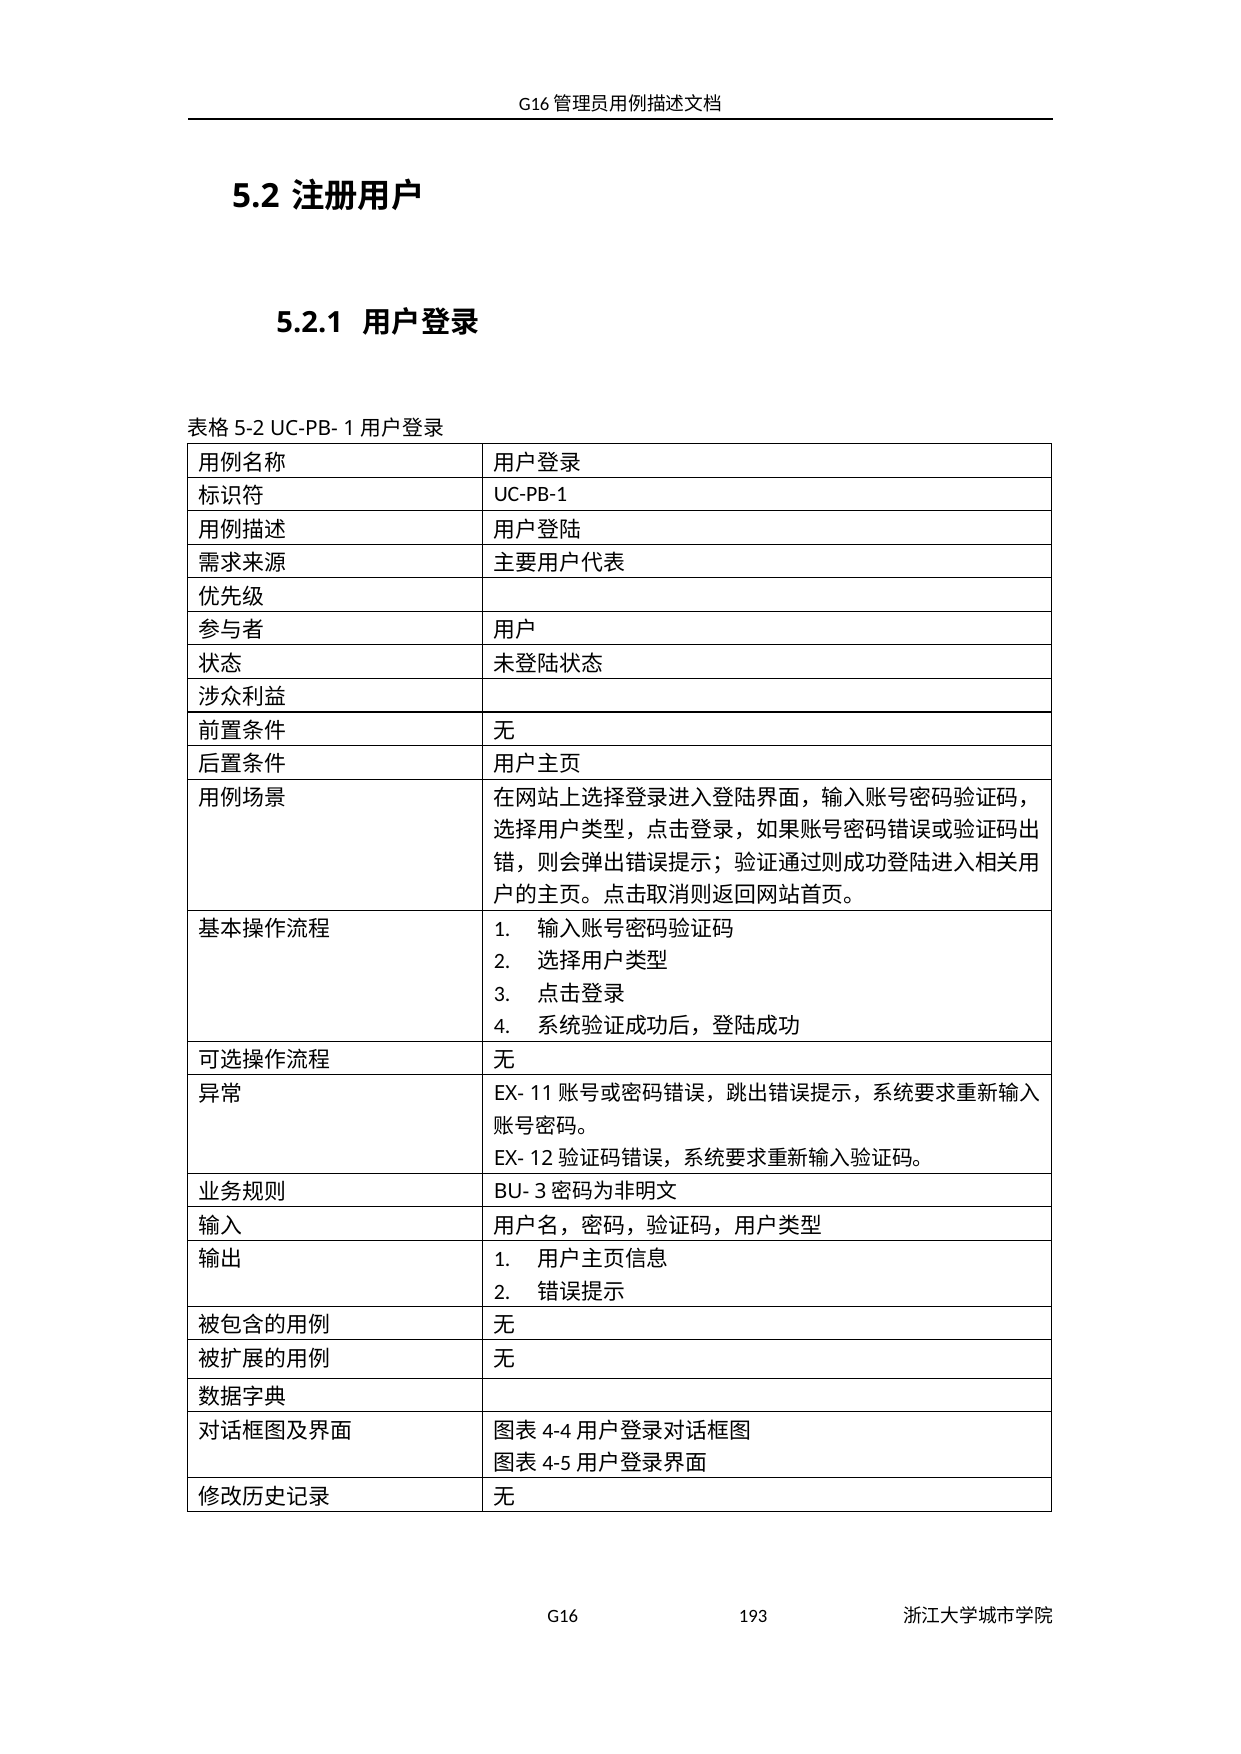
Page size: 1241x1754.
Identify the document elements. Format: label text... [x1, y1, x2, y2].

table_cell 用例场景 [188, 780, 482, 909]
table_cell 无 [483, 1307, 1051, 1339]
table_cell 输入账号密码验证码 选择用户类型 点击登录 系统验证成功后，登陆成功 [483, 911, 1051, 1041]
table_cell 输出 [188, 1241, 482, 1306]
table_cell 输入 [188, 1207, 482, 1240]
table_cell EX- 11 账号或密码错误，跳出错误提示，系统要求重新输入账号密码。 EX- 12 验证码错误，系统要求重新输入验证码。 [483, 1075, 1051, 1173]
table_cell 优先级 [188, 578, 482, 611]
table_cell 被包含的用例 [188, 1307, 482, 1339]
table_cell 标识符 [188, 478, 482, 510]
table_cell 基本操作流程 [188, 911, 482, 1041]
table_cell [483, 679, 1051, 711]
table_cell 可选操作流程 [188, 1042, 482, 1074]
table_cell 用户登陆 [483, 511, 1051, 544]
table_cell 用例描述 [188, 511, 482, 544]
table_cell 用户主页 [483, 746, 1051, 778]
subtitle 注册用户 [232, 160, 1053, 225]
table_cell 对话框图及界面 [188, 1412, 482, 1477]
table_cell 被扩展的用例 [188, 1340, 482, 1378]
table_cell 需求来源 [188, 545, 482, 577]
table_cell 参与者 [188, 612, 482, 644]
table_cell BU- 3 密码为非明文 [483, 1174, 1051, 1206]
table_cell 无 [483, 1478, 1051, 1511]
table_cell UC-PB-1 [483, 478, 1051, 510]
table_cell 无 [483, 713, 1051, 745]
table_cell 在网站上选择登录进入登陆界面，输入账号密码验证码，选择用户类型，点击登录，如果账号密码错误或验证码出错，则会弹出错误提示；验证通过则成功登陆进入相关用户的主页。点击取消则返回网站首页。 [483, 780, 1051, 909]
table_cell 用户主页信息 错误提示 [483, 1241, 1051, 1306]
table_cell [483, 1379, 1051, 1411]
subtitle 用户登录 [276, 288, 1053, 353]
table_cell 后置条件 [188, 746, 482, 778]
table_cell 异常 [188, 1075, 482, 1173]
table_cell 无 [483, 1042, 1051, 1074]
table_header 用户登录 [483, 444, 1051, 477]
table_cell 数据字典 [188, 1379, 482, 1411]
table_cell 业务规则 [188, 1174, 482, 1206]
table_cell 修改历史记录 [188, 1478, 482, 1511]
table_cell 用户名，密码，验证码，用户类型 [483, 1207, 1051, 1240]
table_cell 无 [483, 1340, 1051, 1378]
table_cell 用户 [483, 612, 1051, 644]
table_cell 前置条件 [188, 713, 482, 745]
table_header 用例名称 [188, 444, 482, 477]
table_cell 主要用户代表 [483, 545, 1051, 577]
table_cell 涉众利益 [188, 679, 482, 711]
table_cell 图表 4-3 用户登录对话框图 图表 4-4 用户登录界面 [483, 1412, 1051, 1477]
table_cell [483, 578, 1051, 611]
table_cell 状态 [188, 645, 482, 678]
text 表格 5-2 UC-PB- 1 用户登录 [187, 411, 1053, 443]
table_cell 未登陆状态 [483, 645, 1051, 678]
